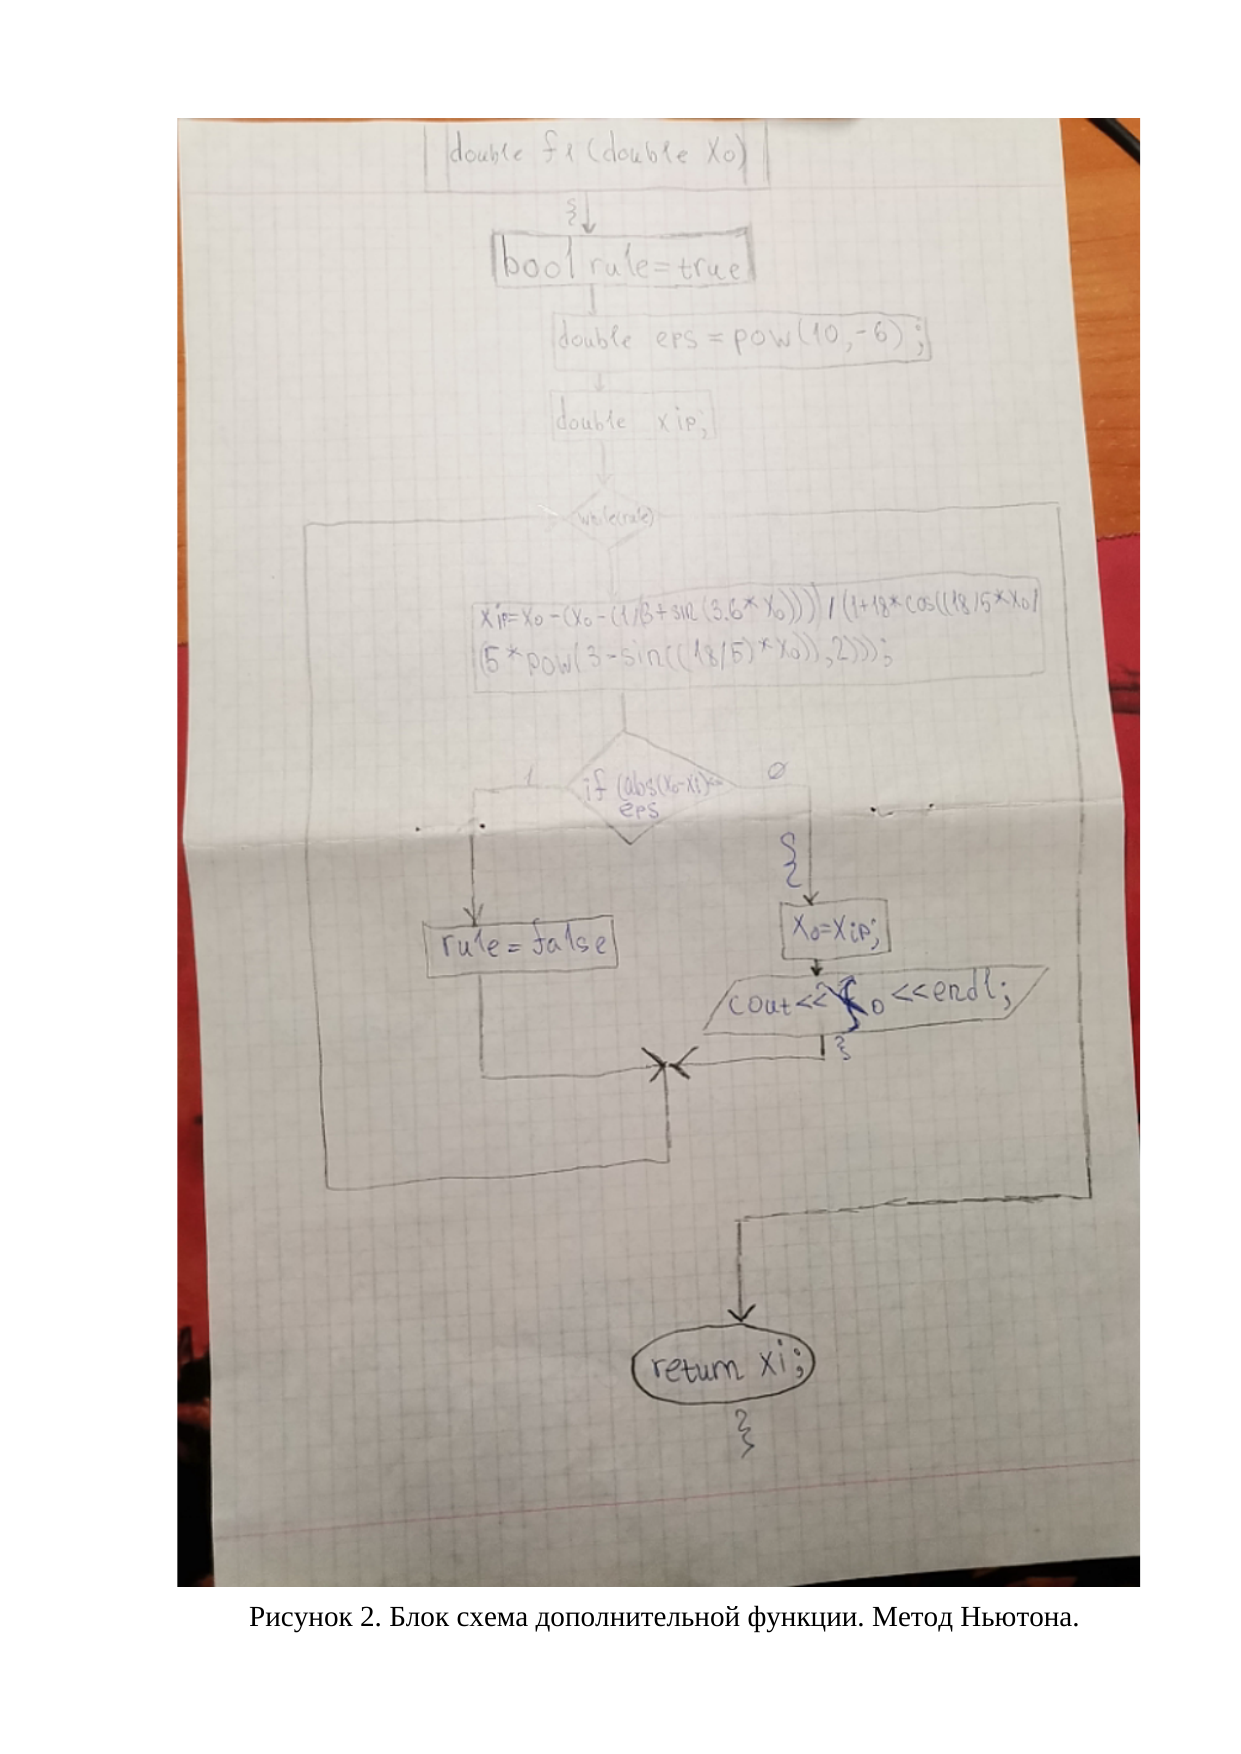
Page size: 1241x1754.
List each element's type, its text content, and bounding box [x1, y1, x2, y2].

text Рисунок 2. Блок схема дополнительной функции. Метод Ньютона. [177, 1599, 1152, 1632]
picture [177, 118, 1141, 1587]
